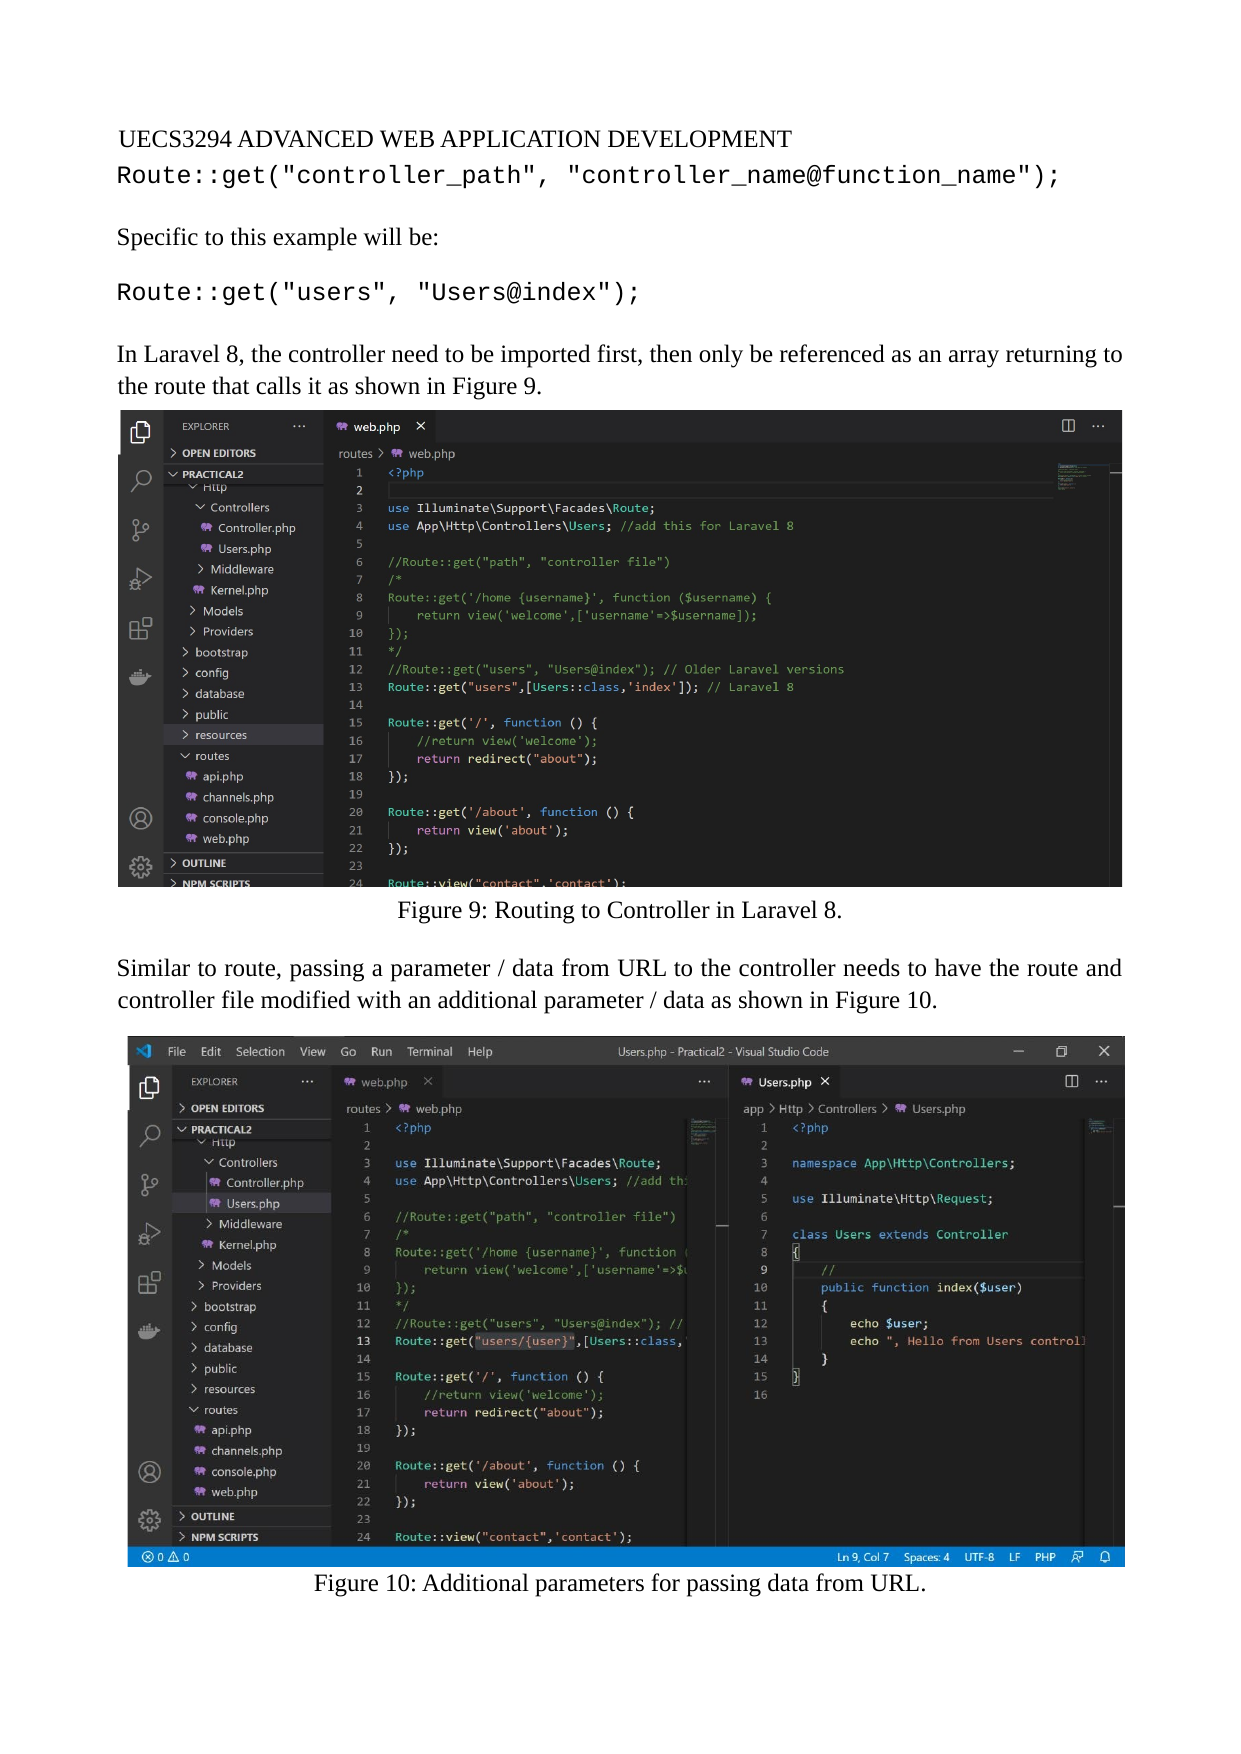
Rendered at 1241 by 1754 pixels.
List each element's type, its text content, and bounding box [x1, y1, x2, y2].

text Figure 9: Routing to Controller in Laravel 8. [118, 895, 1122, 924]
picture [118, 410, 1123, 887]
text In Laravel 8, the controller need to be imported first, then only be referenced as an array returning to the route that calls it as shown in Figure 9. [116, 339, 1123, 400]
text Figure 10: Additional parameters for passing data from URL. [118, 1568, 1122, 1597]
text Route::get("controller_path", "controller_name@function_name"); [116, 163, 1128, 191]
text Similar to route, passing a parameter / data from URL to the controller needs to have the route and controller file modified with an additional parameter / data as shown in Figure 10. [116, 953, 1123, 1013]
picture [127, 1036, 1125, 1567]
text Route::get("users", "Users@index"); [116, 280, 1128, 308]
text Specific to this example will be: [116, 222, 1123, 251]
